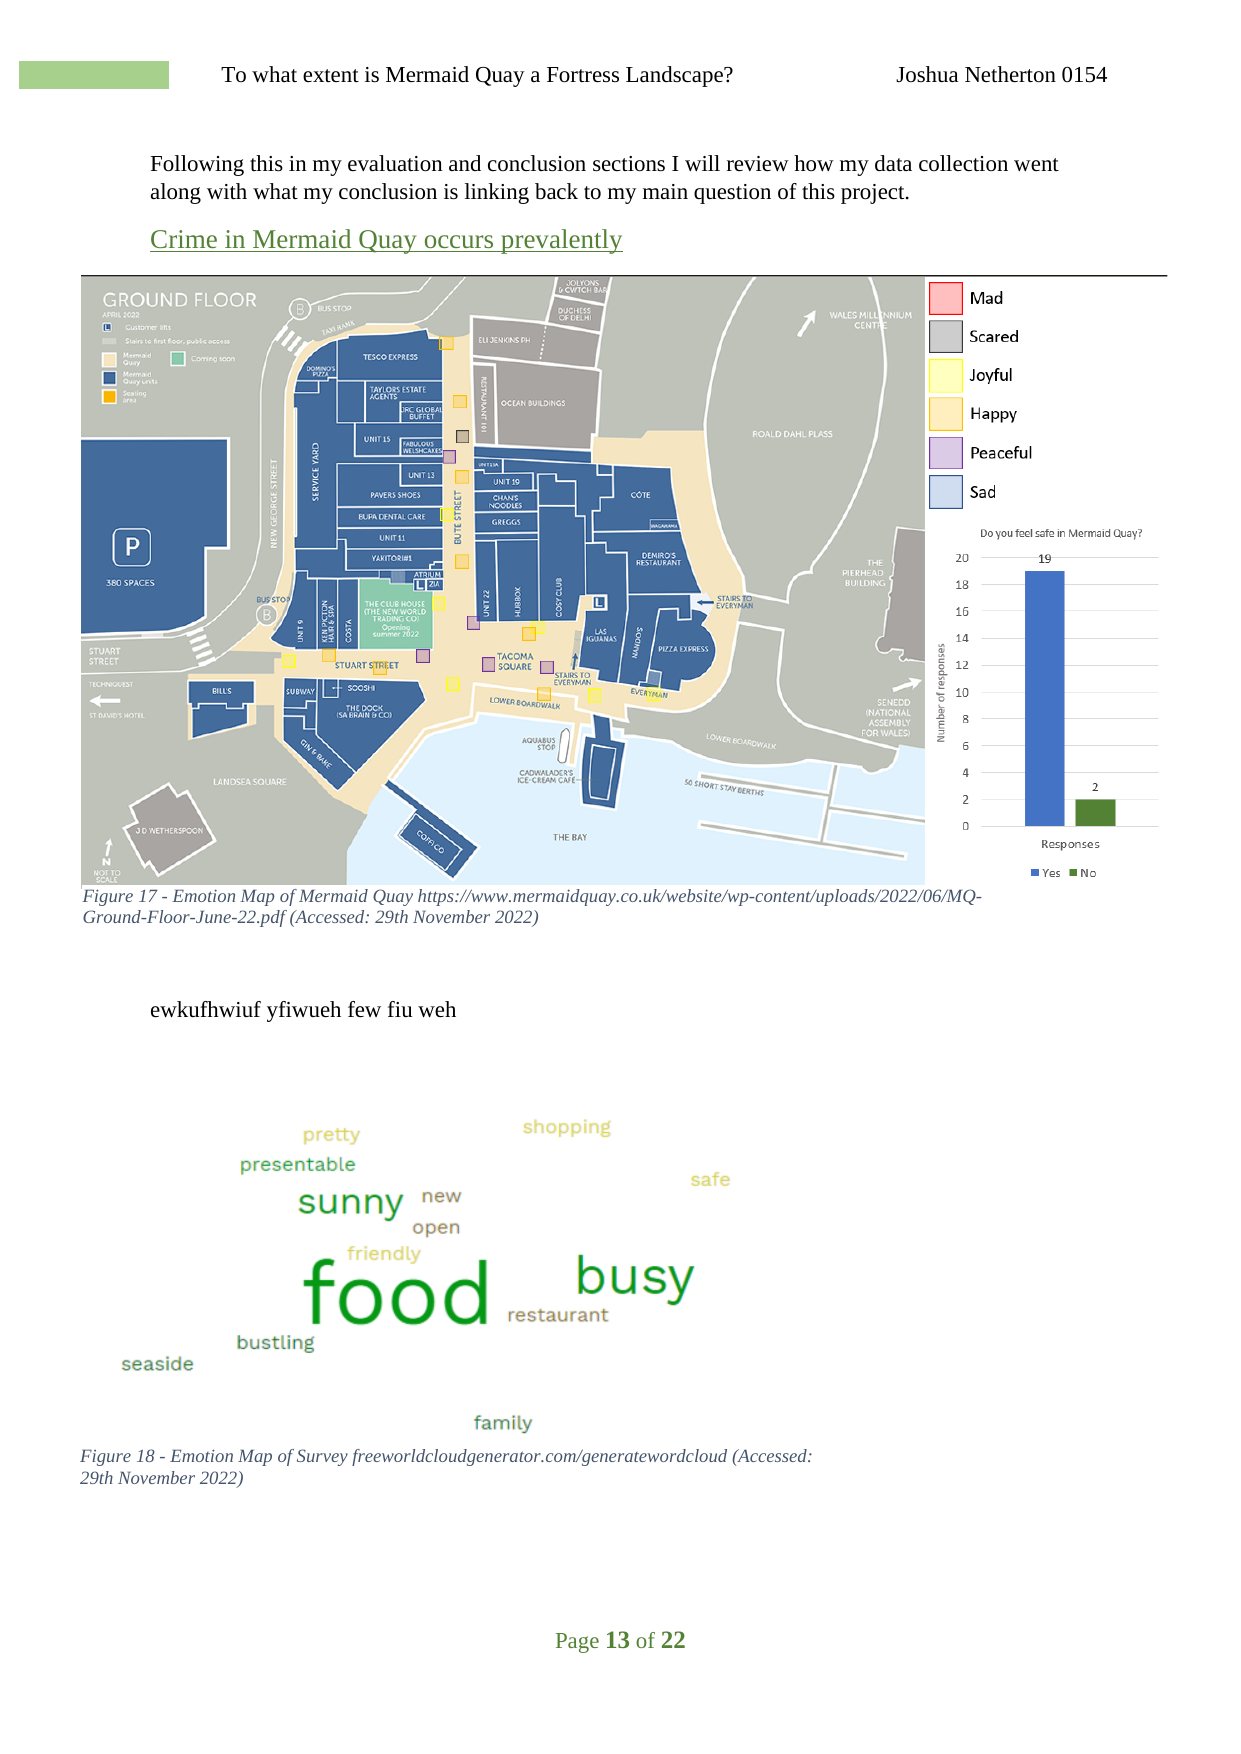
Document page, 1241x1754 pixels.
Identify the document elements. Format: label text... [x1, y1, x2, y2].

subtitle Data Representation and Analysis [150, 150, 1090, 198]
text ewkufhwiuf yfiwueh few fiu weh [150, 1105, 1090, 1131]
subtitle Crime in Mermaid Quay occurs prevalently [150, 332, 1090, 363]
picture [276, 1327, 833, 1554]
text Throughout my data collection a range of data has been collected. In the following pages I will be proving each of my hypothesis with this data along with being critical of the data itself. Following this in my evaluation and conclusion sections I will review how my data collection went along with what my conclusion is linking back to my main question of this project. [150, 202, 1090, 313]
picture [80, 384, 1167, 996]
